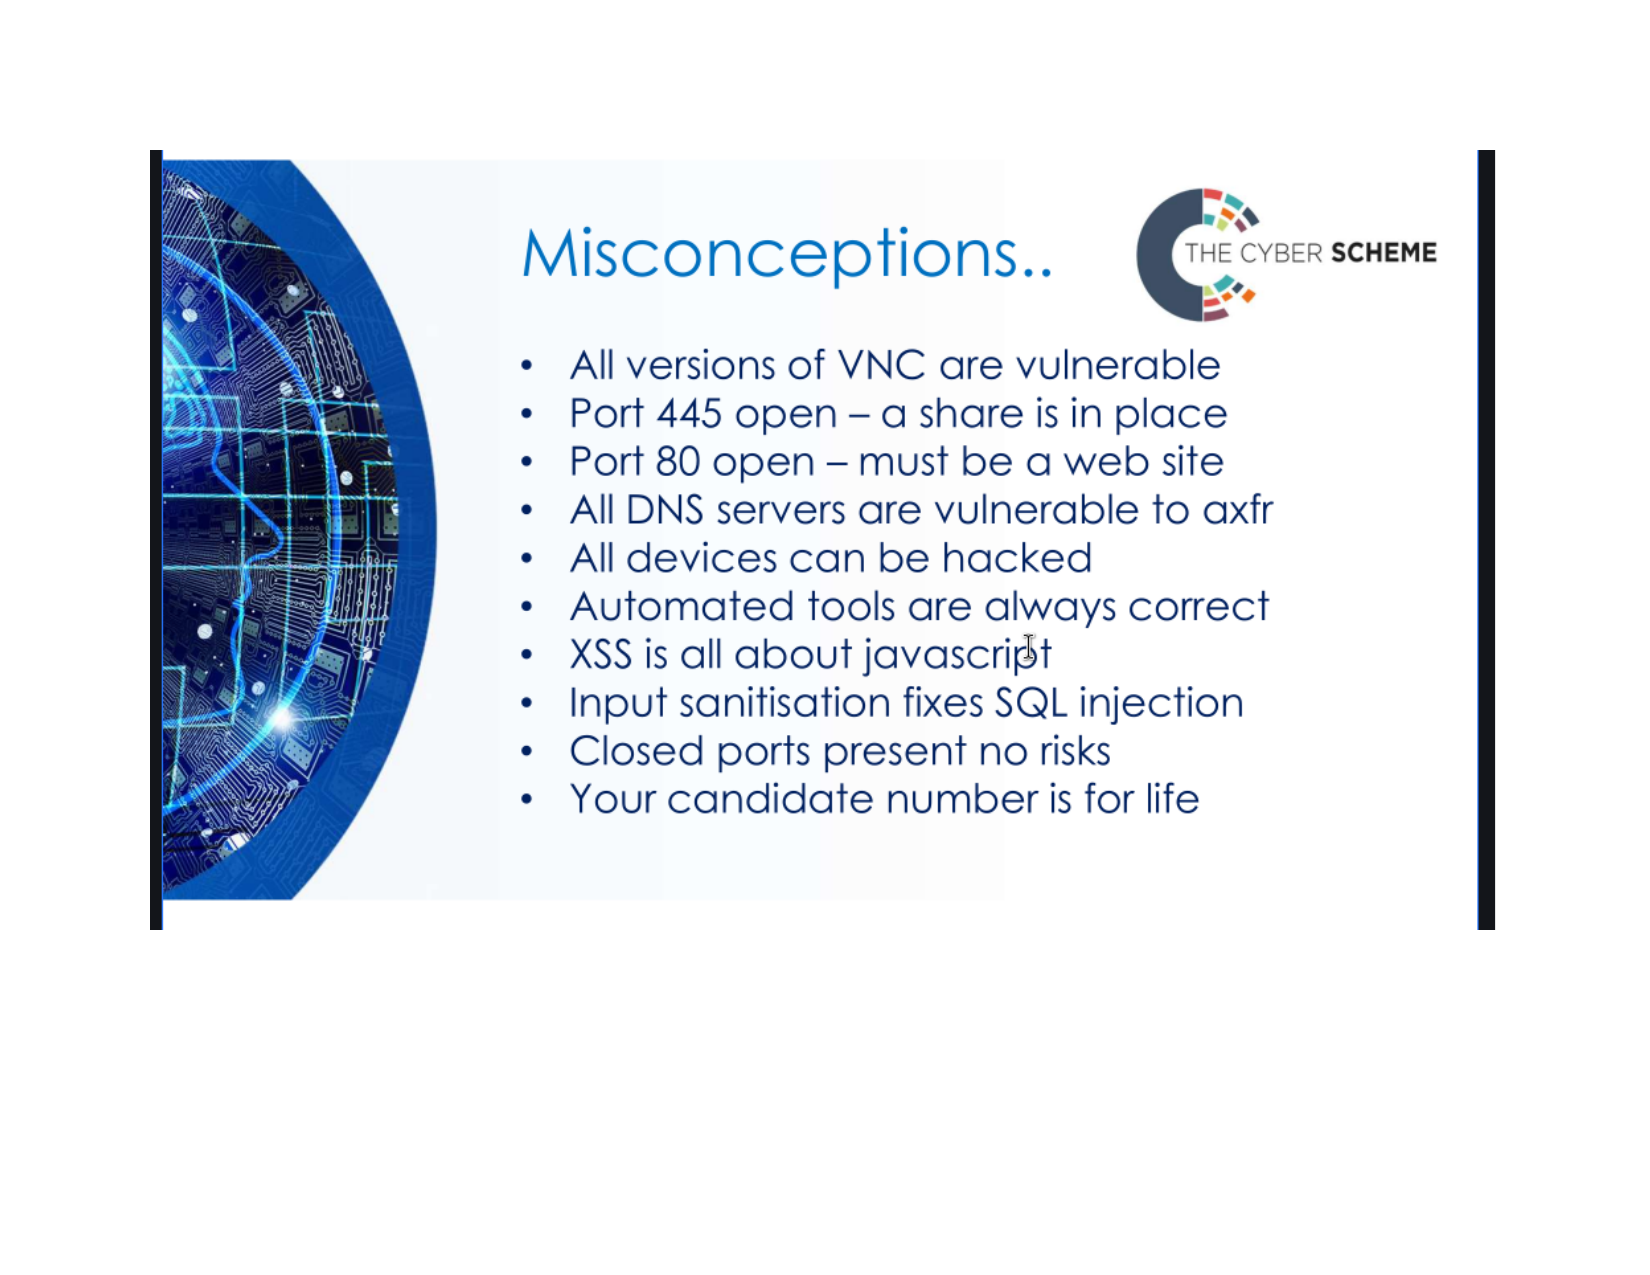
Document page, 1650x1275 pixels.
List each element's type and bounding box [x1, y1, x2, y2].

picture [150, 150, 1496, 930]
